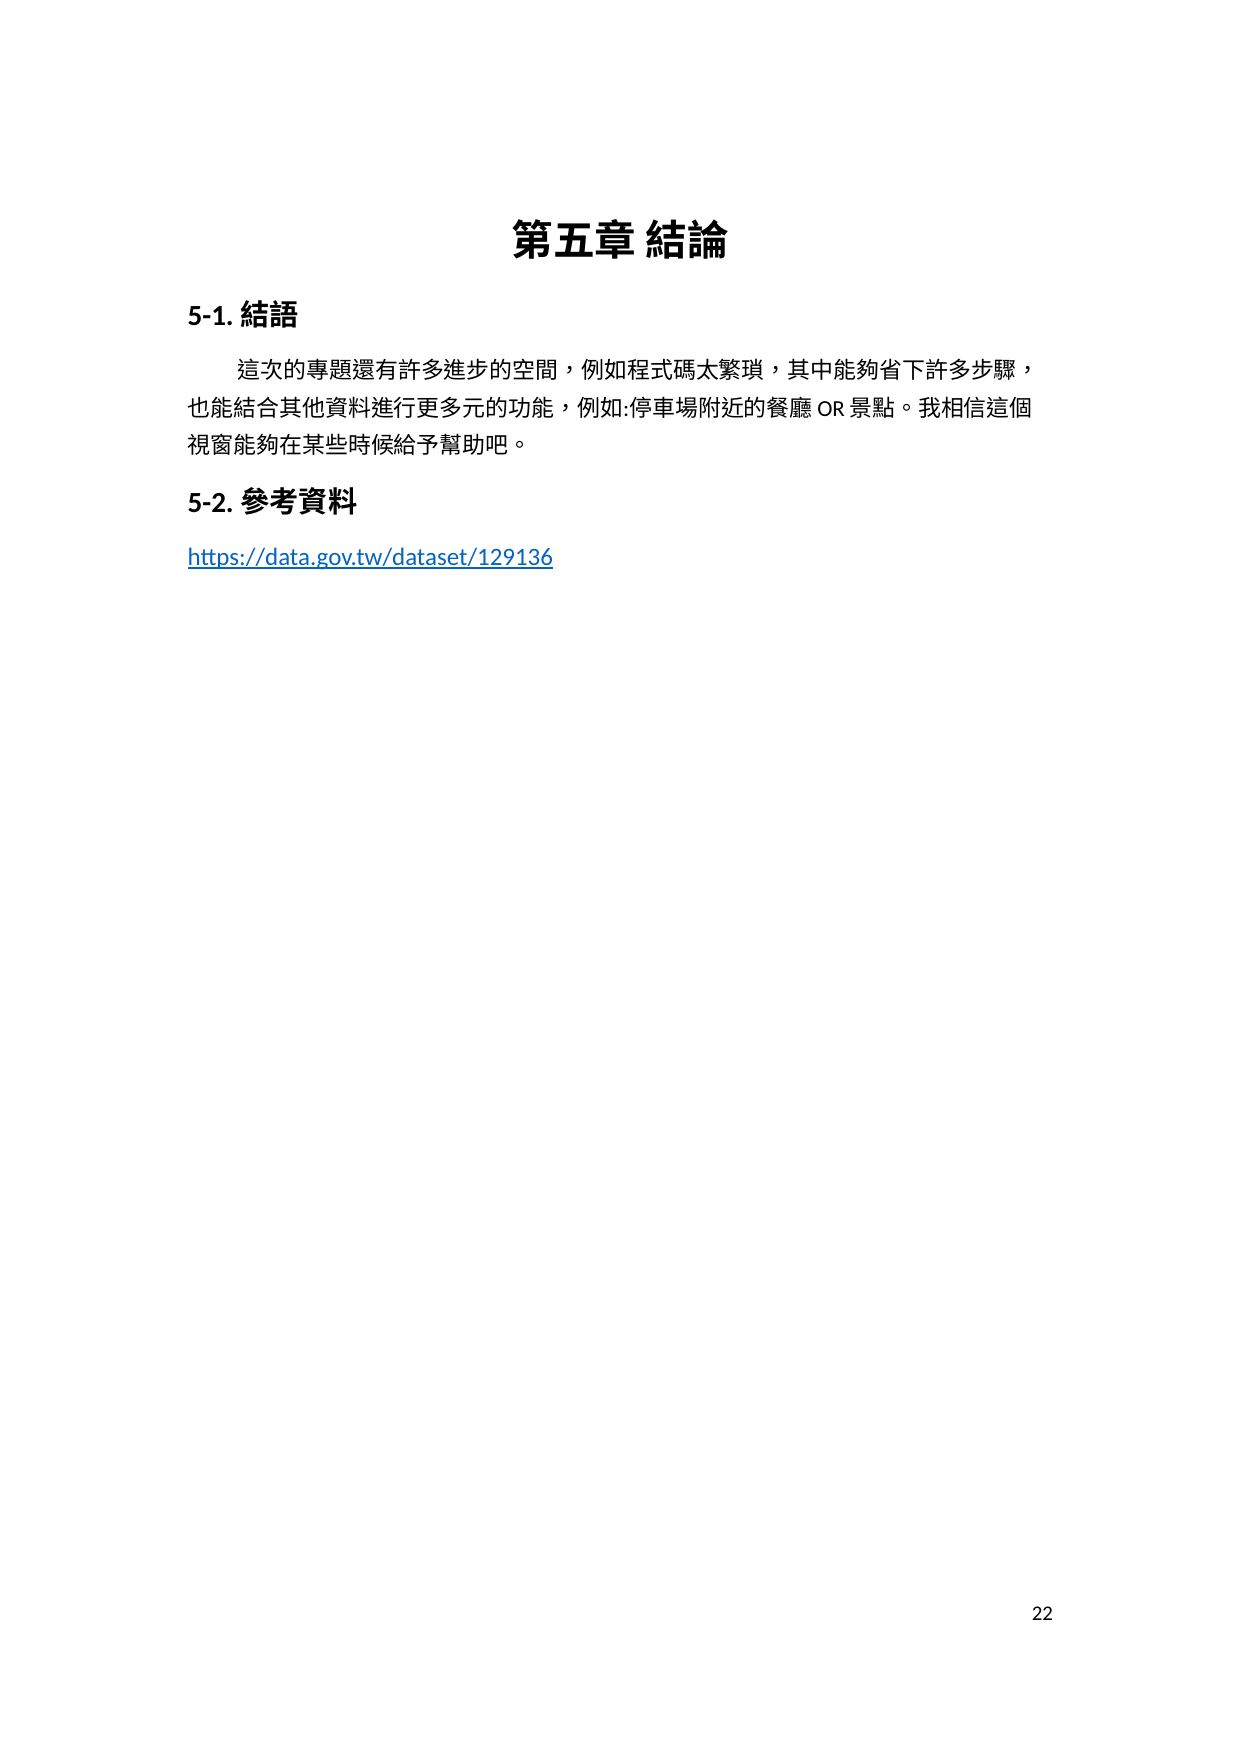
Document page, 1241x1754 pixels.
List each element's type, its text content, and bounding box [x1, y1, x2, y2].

text 第五章 結論 [187, 200, 1053, 275]
text 5-2. 參考資料 [187, 462, 1053, 537]
text 這次的專題還有許多進步的空間，例如程式碼太繁瑣，其中能夠省下許多步驟，也能結合其他資料進行更多元的功能，例如:停車場附近的餐廳OR景點。我相信這個視窗能夠在某些時候給予幫助吧。 [187, 350, 1053, 462]
text 5-1. 結語 [187, 275, 1053, 350]
